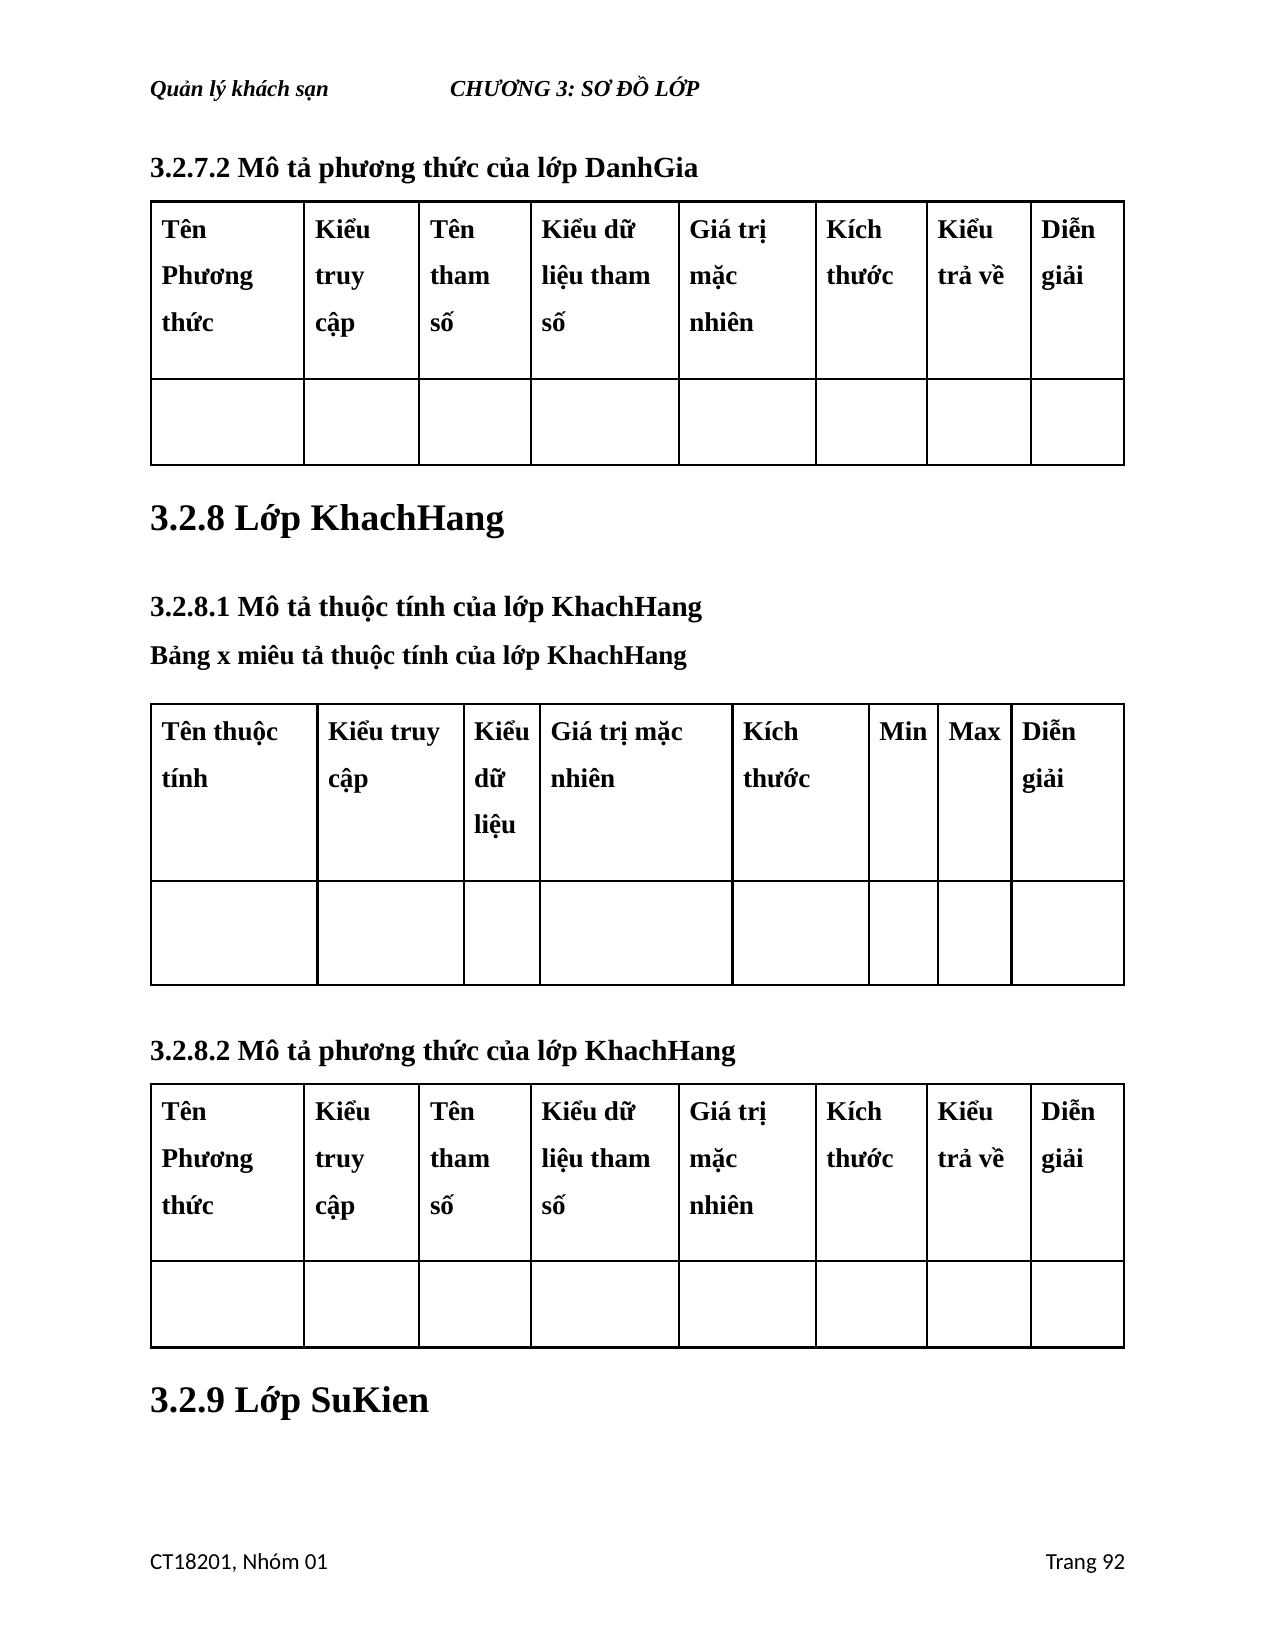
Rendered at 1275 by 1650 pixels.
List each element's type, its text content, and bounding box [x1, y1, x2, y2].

table_cell [152, 380, 303, 464]
table_header Kiểu dữ liệu [465, 705, 539, 880]
table_cell [532, 1262, 678, 1346]
table_header Diễn giải [1032, 203, 1123, 377]
table_header Kích thước [817, 1085, 926, 1260]
table_header Kiểu truy cập [305, 203, 418, 377]
table_header Min [870, 705, 937, 880]
table_cell [305, 380, 418, 464]
table_cell [1013, 882, 1123, 984]
table_cell [532, 380, 678, 464]
table_cell [928, 1262, 1030, 1346]
table_header Giá trị mặc nhiên [541, 705, 731, 880]
table_header Max [939, 705, 1010, 880]
table_cell [465, 882, 539, 984]
table_header Kiểu trả về [928, 203, 1030, 377]
table_cell [319, 882, 463, 984]
table_header Tên thuộc tính [152, 705, 316, 880]
table_header Kích thước [817, 203, 926, 377]
table_cell [817, 1262, 926, 1346]
table_cell [928, 380, 1030, 464]
table_header Kích thước [734, 705, 868, 880]
table_cell [870, 882, 937, 984]
subtitle 3.2.8.1 Mô tả thuộc tính của lớp KhachHang [150, 589, 1125, 622]
table_header Diễn giải [1032, 1085, 1123, 1260]
subtitle 3.2.9 Lớp SuKien [150, 1378, 1125, 1421]
table_cell [734, 882, 868, 984]
table_header Tên tham số [420, 1085, 530, 1260]
table_cell [1032, 1262, 1123, 1346]
table_header Kiểu dữ liệu tham số [532, 1085, 678, 1260]
table_cell [152, 882, 316, 984]
table_header Giá trị mặc nhiên [680, 1085, 815, 1260]
table_cell [817, 380, 926, 464]
table_cell [680, 380, 815, 464]
subtitle 3.2.7.2 Mô tả phương thức của lớp DanhGia [150, 150, 1125, 183]
table_header Tên Phương thức [152, 1085, 303, 1260]
table_header Kiểu dữ liệu tham số [532, 203, 678, 377]
table_header Diễn giải [1013, 705, 1123, 880]
table_cell [1032, 380, 1123, 464]
table_header Kiểu truy cập [305, 1085, 418, 1260]
table_cell [420, 1262, 530, 1346]
table_header Giá trị mặc nhiên [680, 203, 815, 377]
table_cell [541, 882, 731, 984]
table_cell [152, 1262, 303, 1346]
table_header Kiểu truy cập [319, 705, 463, 880]
table_cell [420, 380, 530, 464]
table_cell [305, 1262, 418, 1346]
table_cell [939, 882, 1010, 984]
subtitle 3.2.8 Lớp KhachHang [150, 495, 1125, 538]
table_header Tên tham số [420, 203, 530, 377]
text Bảng x miêu tả thuộc tính của lớp KhachHang [150, 639, 1125, 670]
table_cell [680, 1262, 815, 1346]
table_header Kiểu trả về [928, 1085, 1030, 1260]
subtitle 3.2.8.2 Mô tả phương thức của lớp KhachHang [150, 1033, 1125, 1066]
table_header Tên Phương thức [152, 203, 303, 377]
